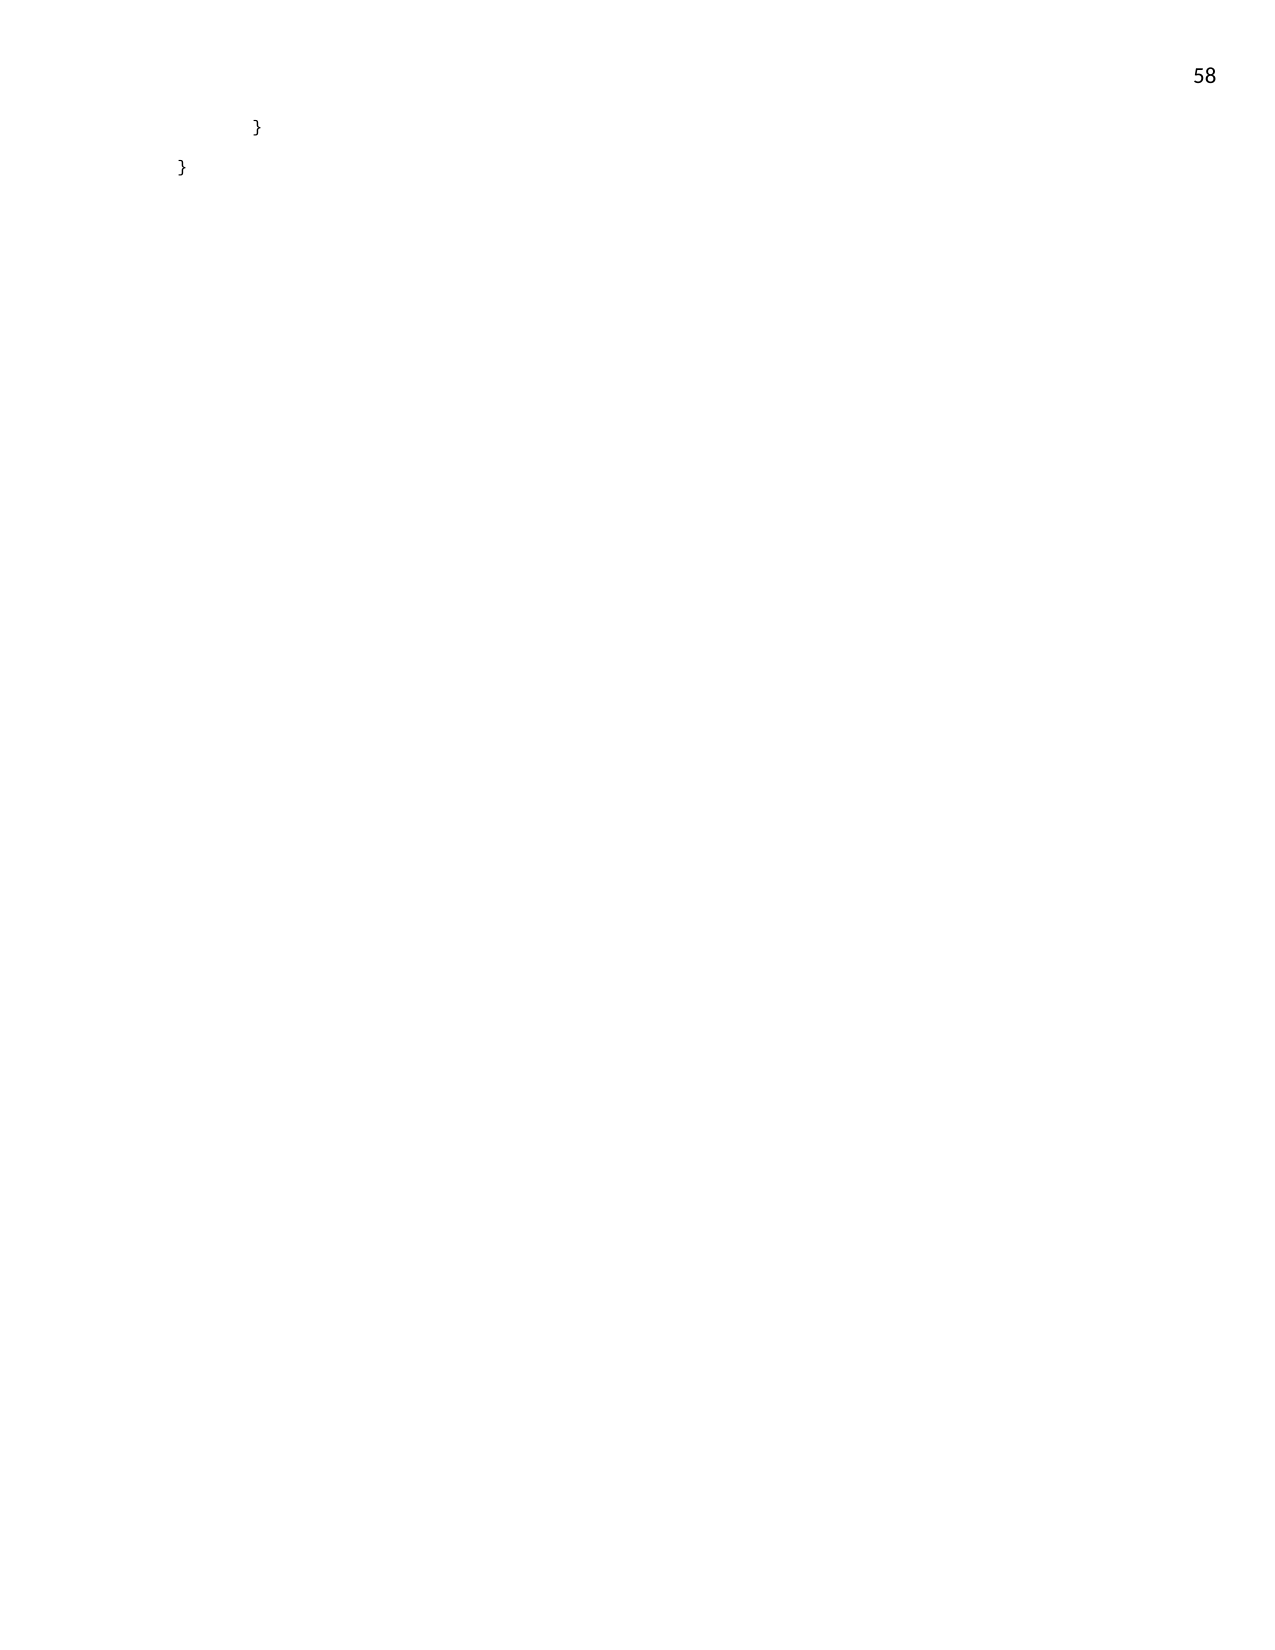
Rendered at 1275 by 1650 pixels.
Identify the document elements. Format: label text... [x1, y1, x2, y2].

text } [177, 158, 1216, 177]
text } [177, 118, 1216, 137]
